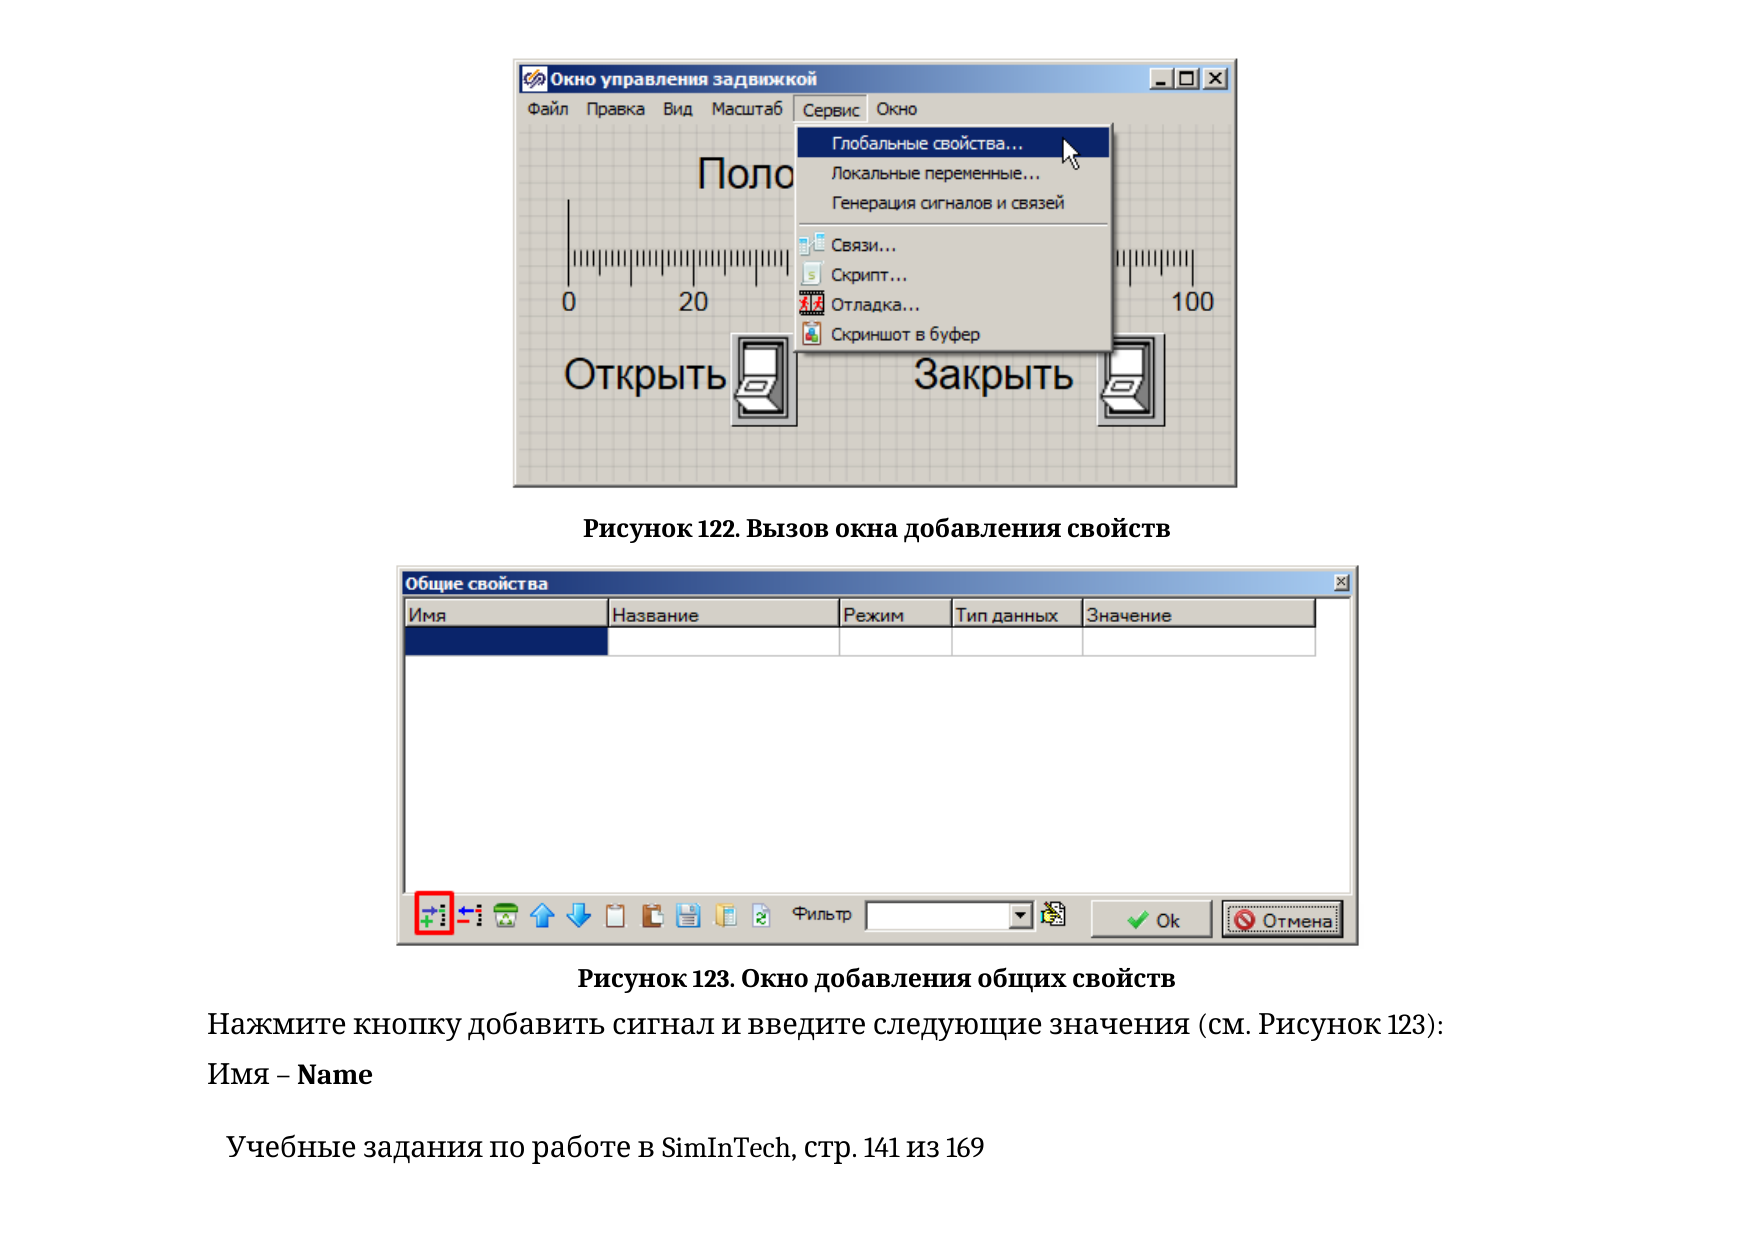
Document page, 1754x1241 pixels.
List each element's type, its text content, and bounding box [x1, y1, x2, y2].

text Имя – Name [118, 1058, 1636, 1092]
picture [507, 51, 1247, 499]
picture [389, 558, 1365, 949]
